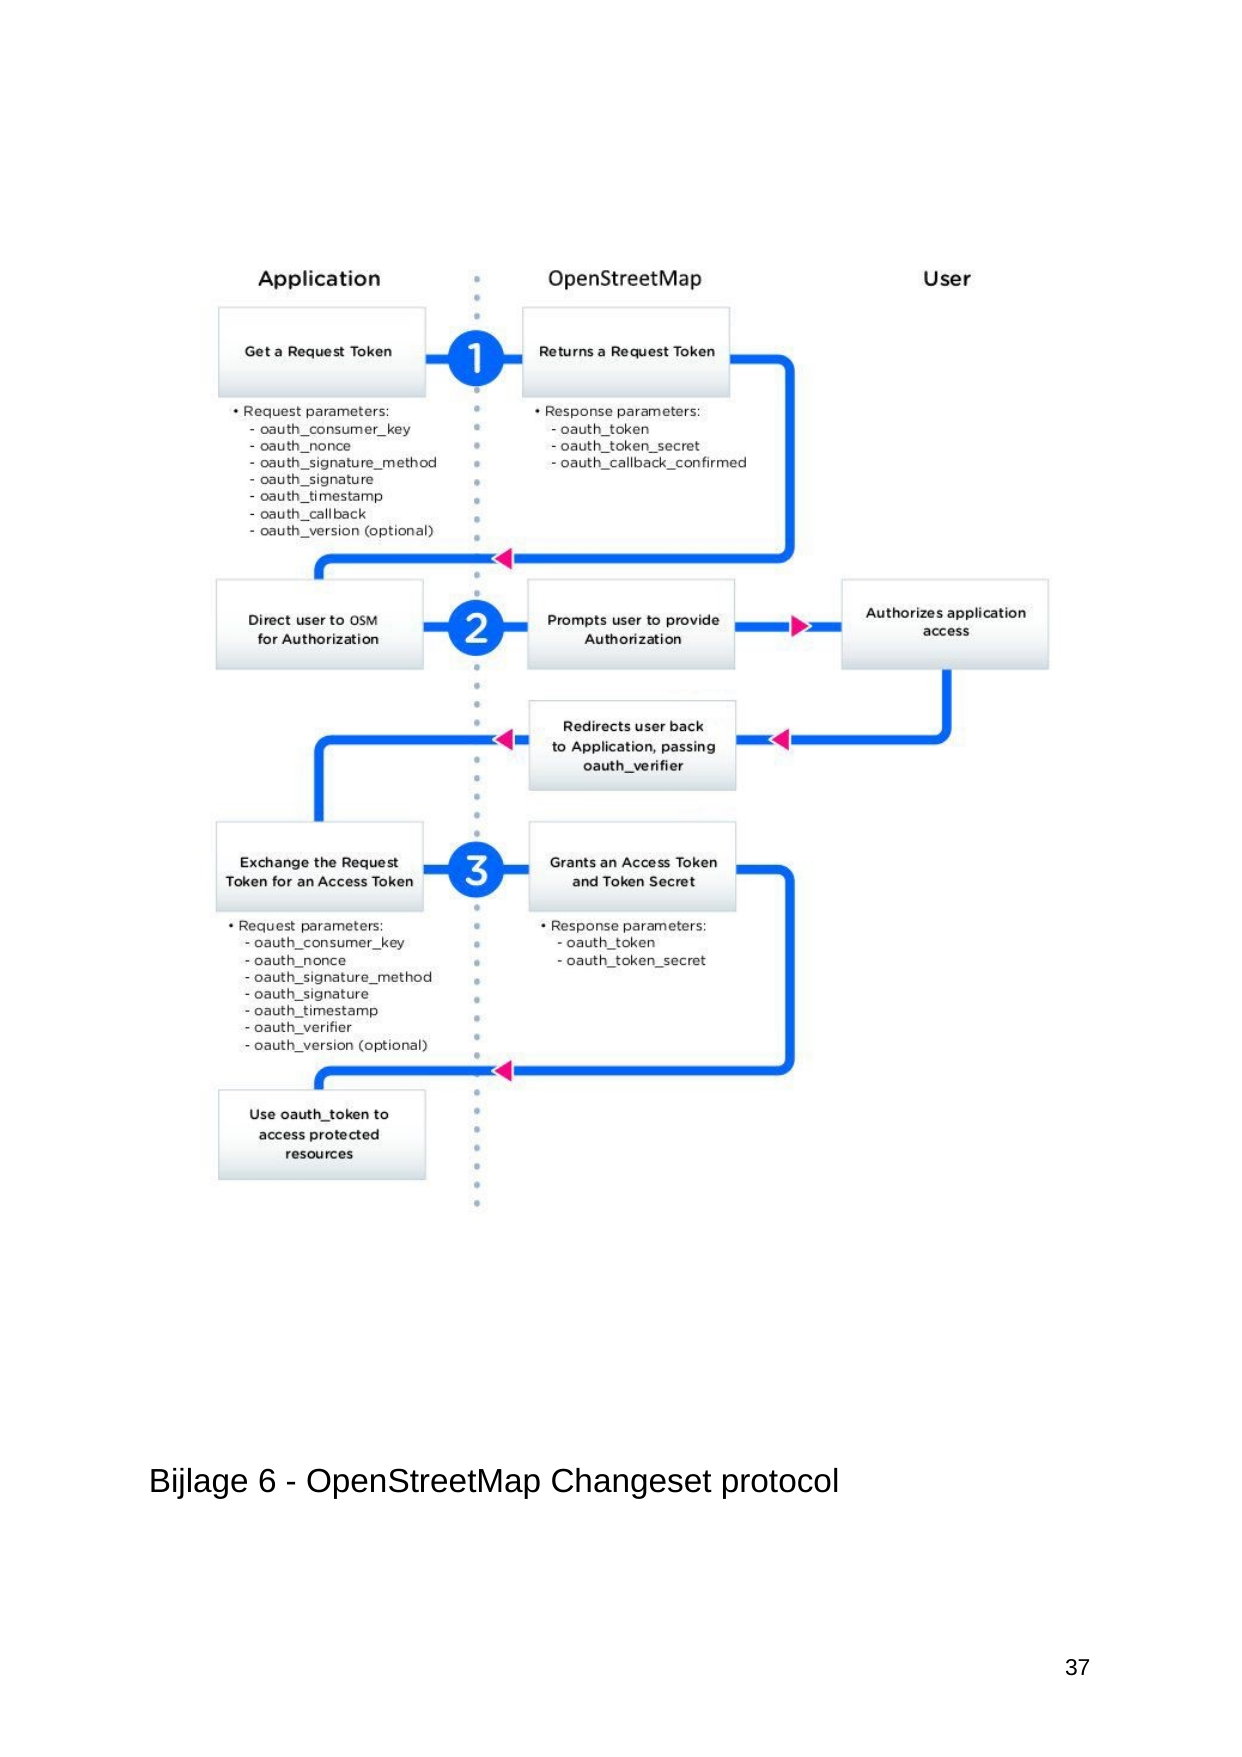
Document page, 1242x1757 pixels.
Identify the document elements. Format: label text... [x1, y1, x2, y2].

picture [162, 231, 1105, 1241]
text Bijlage 6 - OpenStreetMap Changeset protocol [148, 1461, 1104, 1499]
